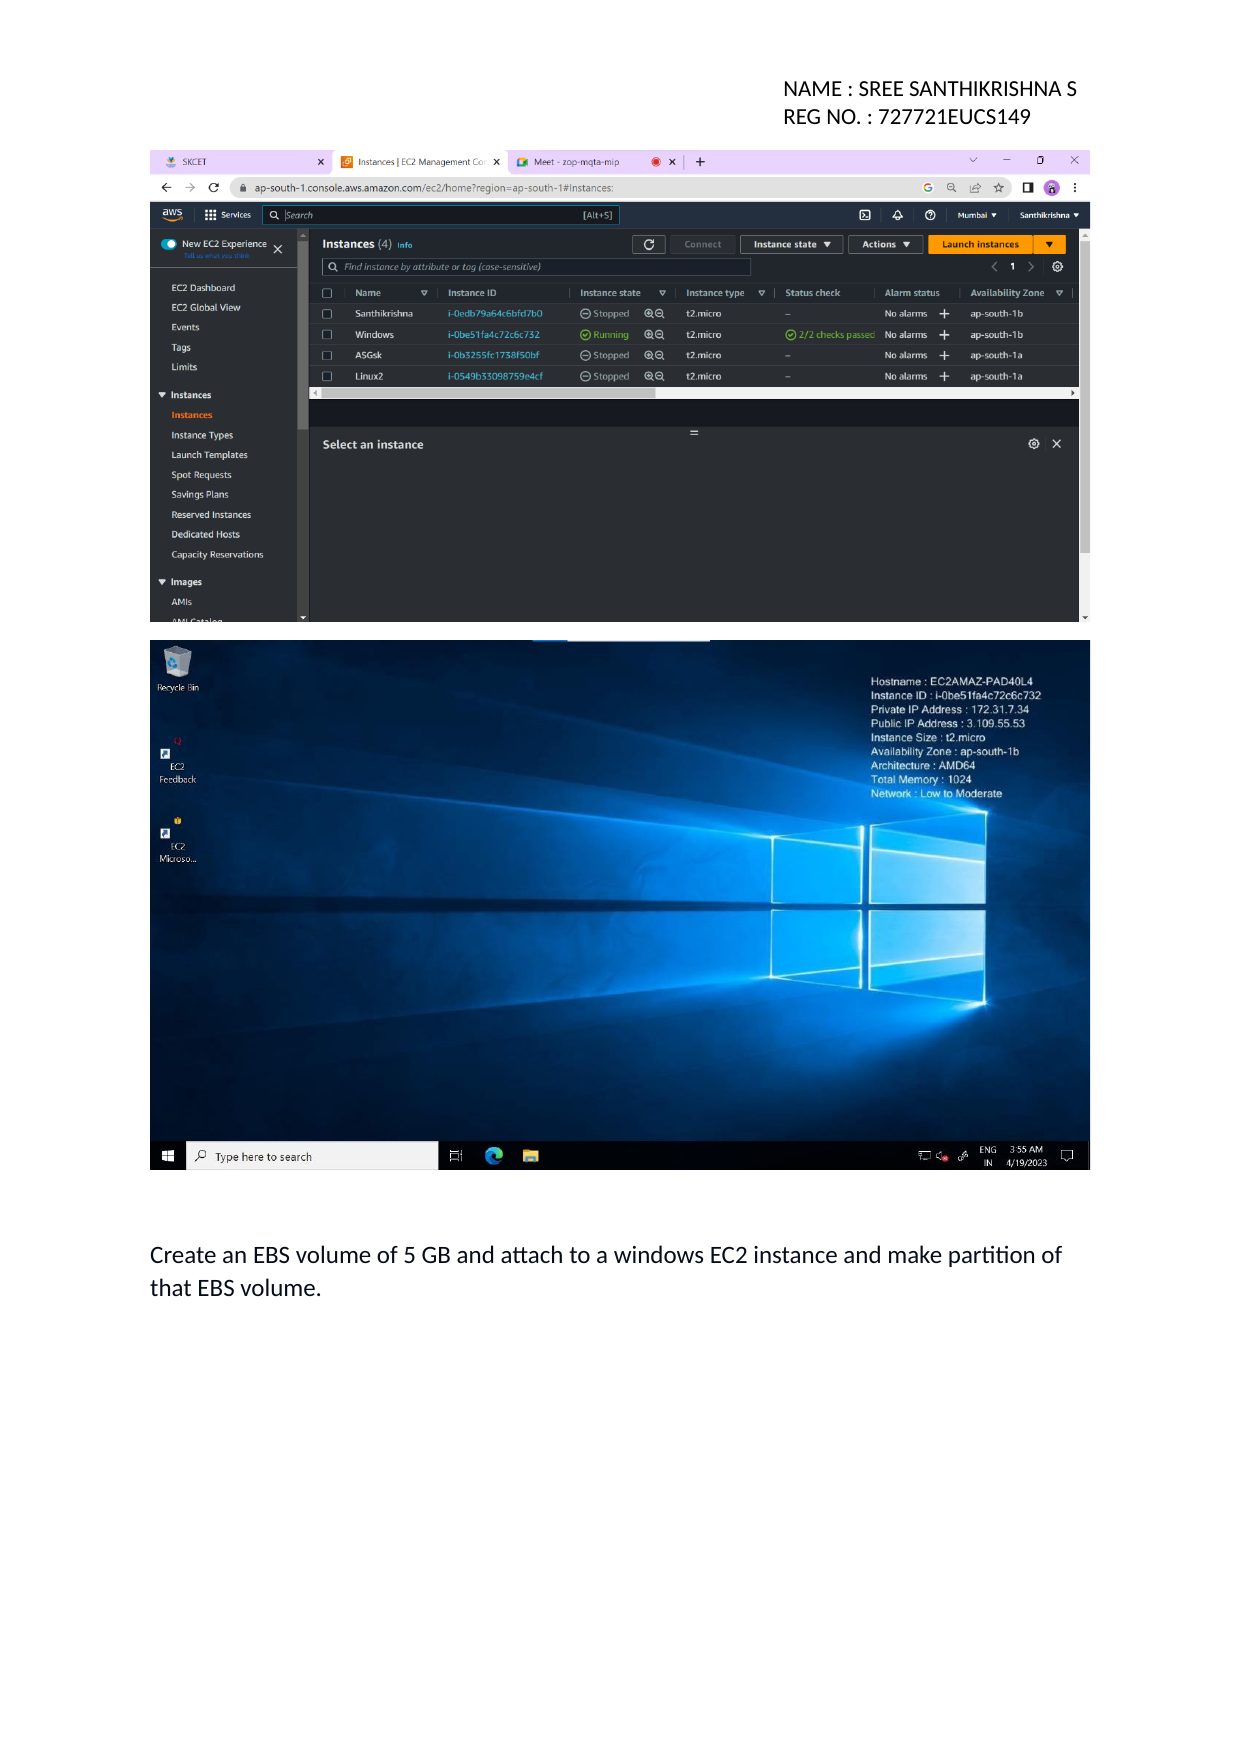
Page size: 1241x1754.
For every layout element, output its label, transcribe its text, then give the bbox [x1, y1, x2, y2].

picture [150, 150, 1091, 622]
text Create an EBS volume of 5 GB and attach to a windows EC2 instance and make partition of that EBS volume. [150, 1239, 1090, 1303]
picture [150, 640, 1091, 1170]
